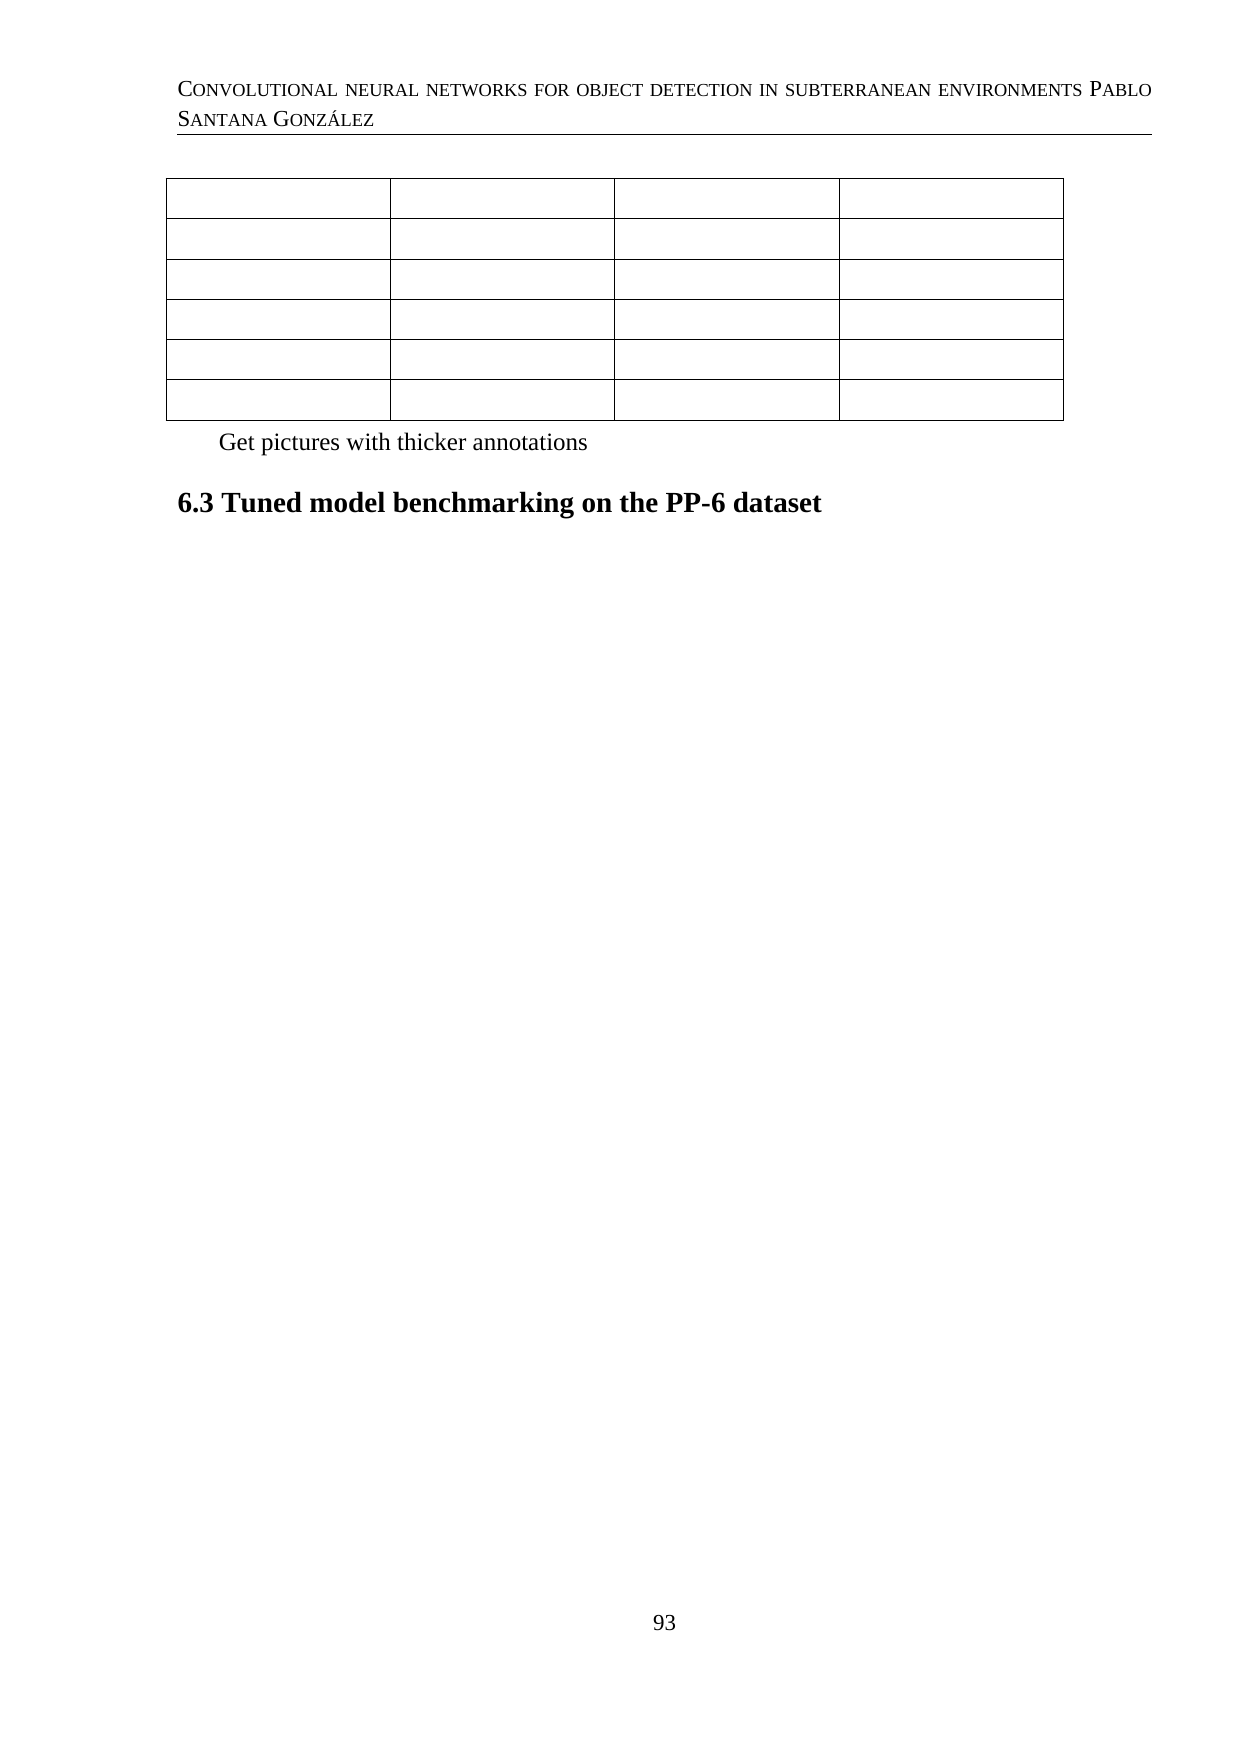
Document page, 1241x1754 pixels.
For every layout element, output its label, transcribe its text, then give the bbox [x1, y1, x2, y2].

table_cell [167, 300, 390, 339]
text Get pictures with thicker annotations [177, 427, 1152, 456]
table_cell [615, 300, 839, 339]
table_cell [167, 219, 390, 258]
table_header [840, 179, 1063, 218]
table_cell [167, 340, 390, 379]
table_cell [391, 340, 614, 379]
table_cell [615, 340, 839, 379]
table_cell [391, 380, 614, 420]
table_cell [391, 260, 614, 299]
table_cell [840, 380, 1063, 420]
table_header [615, 179, 839, 218]
table_cell [615, 219, 839, 258]
subtitle Tuned model benchmarking on the PP-6 dataset [177, 485, 1152, 518]
table_cell [391, 219, 614, 258]
table_header [391, 179, 614, 218]
table_cell [840, 219, 1063, 258]
table_header [167, 179, 390, 218]
table_cell [615, 260, 839, 299]
table_cell [840, 300, 1063, 339]
table_cell [167, 260, 390, 299]
table_cell [615, 380, 839, 420]
table_cell [391, 300, 614, 339]
table_cell [840, 340, 1063, 379]
table_cell [840, 260, 1063, 299]
table_cell [167, 380, 390, 420]
